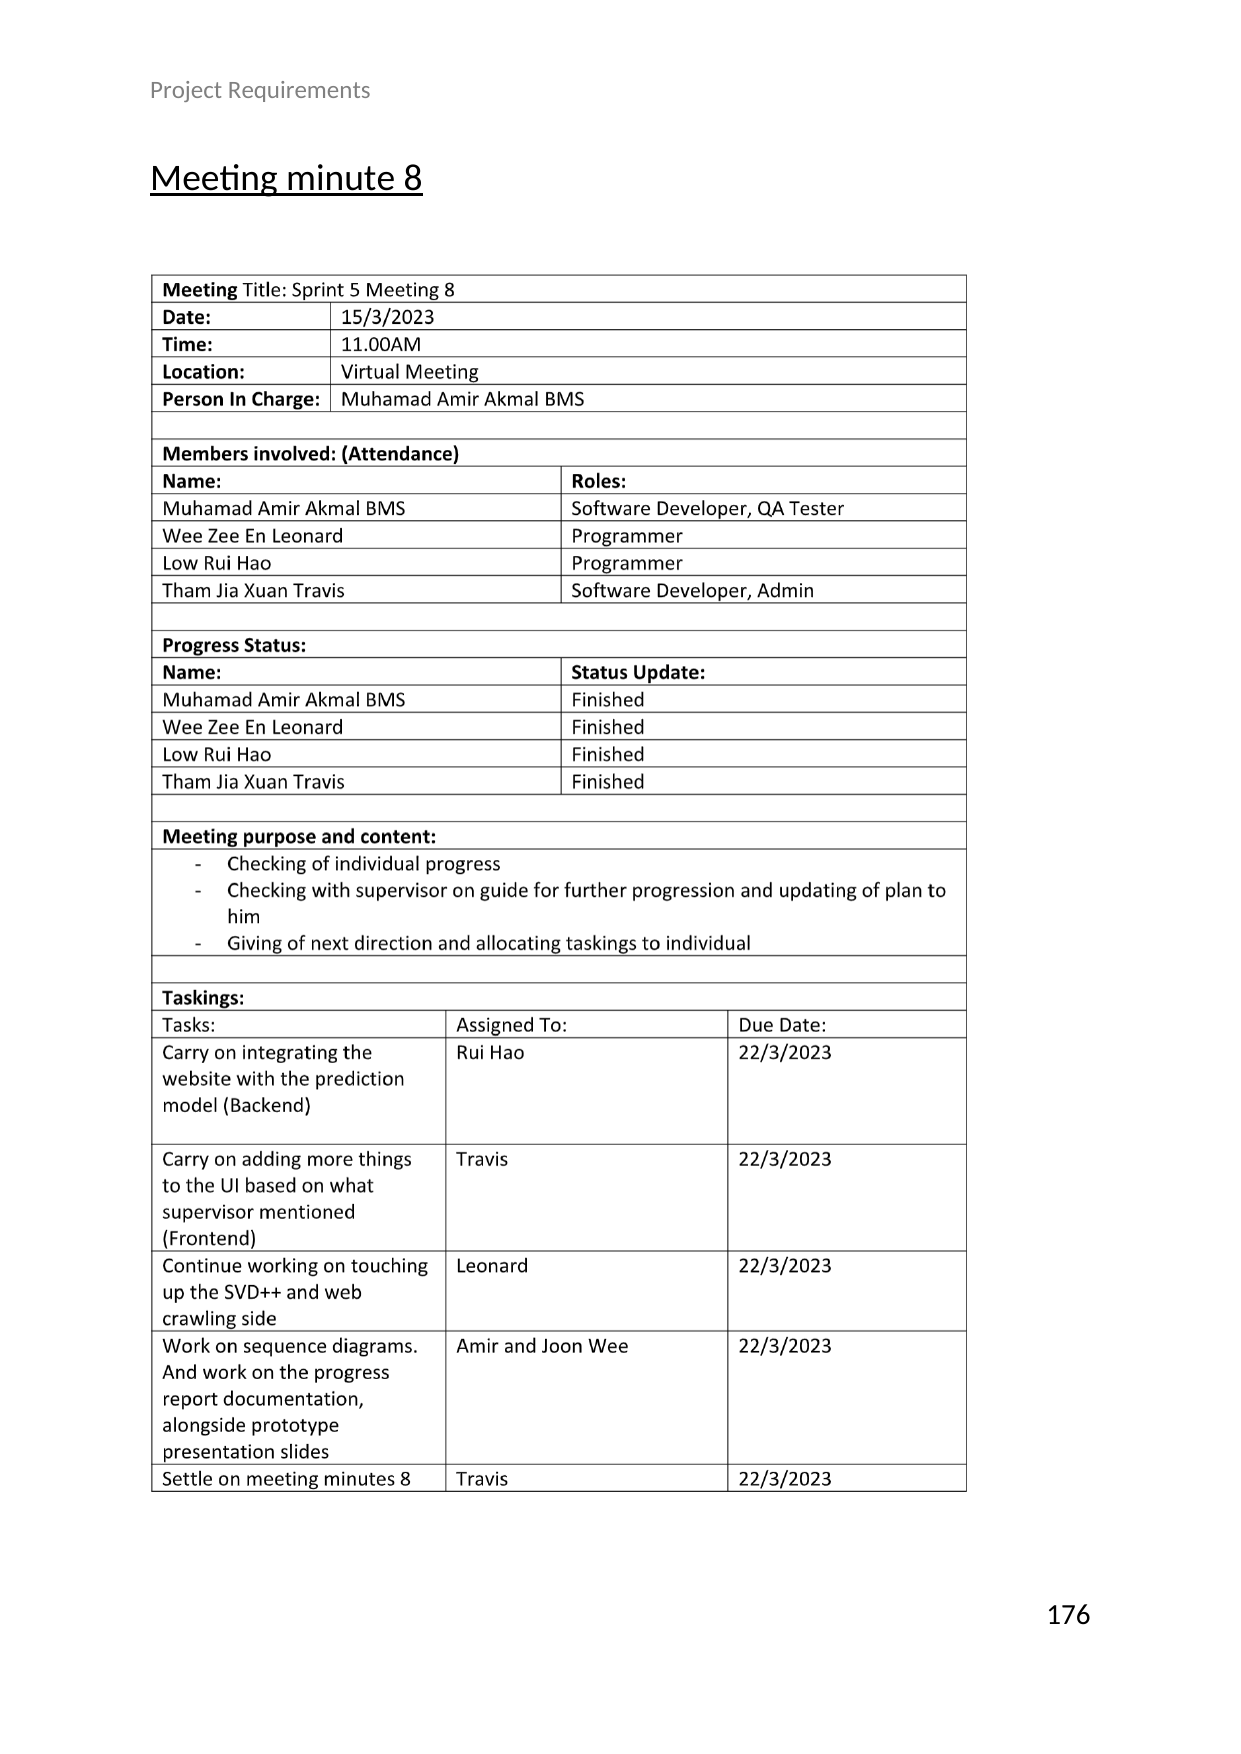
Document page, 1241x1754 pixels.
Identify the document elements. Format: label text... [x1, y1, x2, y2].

picture [150, 273, 968, 1493]
subtitle Meeting minute 8 [150, 154, 1090, 200]
